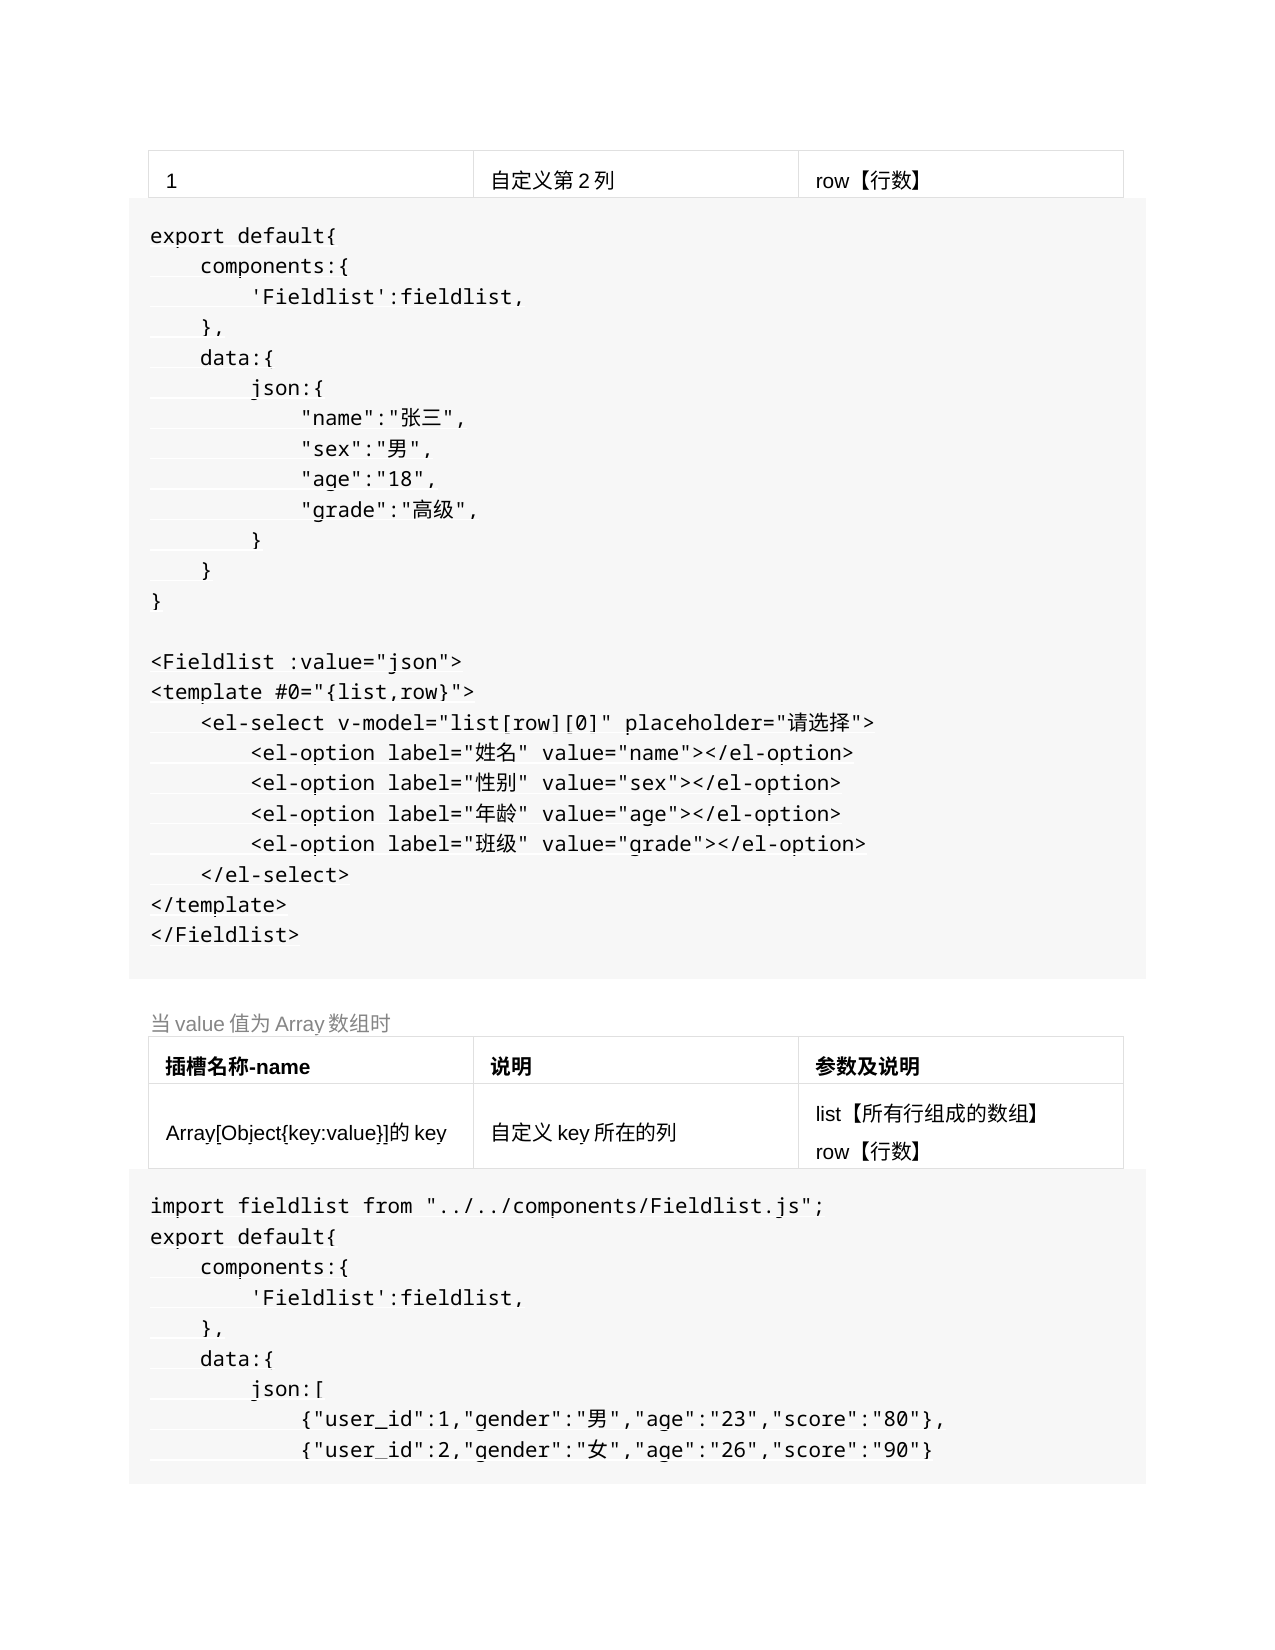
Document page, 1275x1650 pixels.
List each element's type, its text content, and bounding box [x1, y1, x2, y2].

text export default{ components:{ 'Fieldlist':fieldlist, }, data:{ json:{ "name":"张三", "sex":"男", "age":"18", "grade":"高级", } } } <Fieldlist :value="json"> <template #0="{list,row}"> <el-select v-model="list[row][0]" placeholder="请选择"> <el-option label="姓名" value="name"></el-option> <el-option label="性别" value="sex"></el-option> <el-option label="年龄" value="age"></el-option> <el-option label="班级" value="grade"></el-option> </el-select> </template> </Fieldlist> [129, 198, 1146, 979]
text 当value值为Array数组时 [150, 1004, 1125, 1036]
table_header 说明 [474, 1037, 798, 1083]
table_cell list【所有行组成的数组】 row【行数】 [799, 1084, 1123, 1168]
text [129, 1169, 1146, 1484]
table_header 参数及说明 [799, 1037, 1123, 1083]
table_cell 自定义第2列 [474, 151, 798, 197]
table_cell 1 [149, 151, 473, 197]
table_cell row【行数】 [799, 151, 1123, 197]
table_cell 自定义key所在的列 [474, 1084, 798, 1168]
table_header 插槽名称-name [149, 1037, 473, 1083]
table_cell Array[Object{key:value}]的key [149, 1084, 473, 1168]
